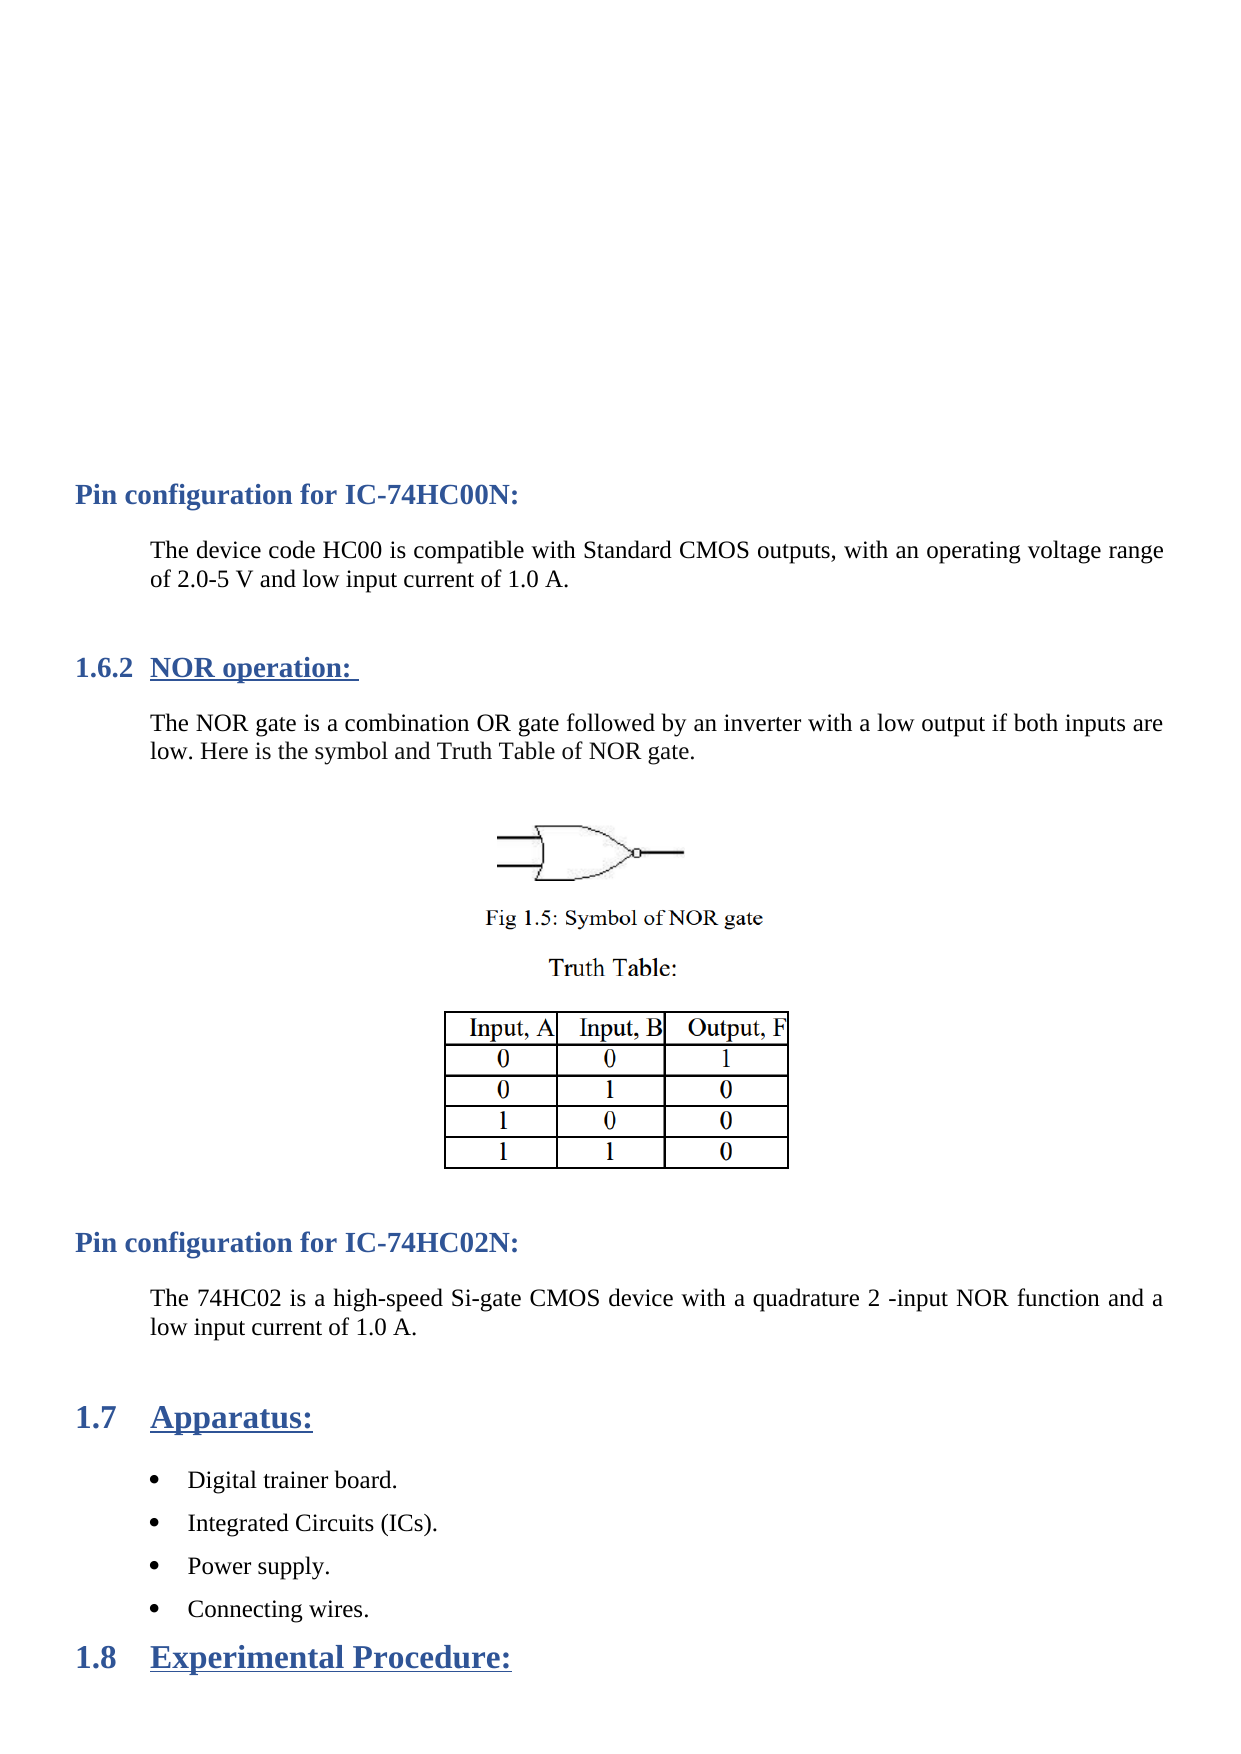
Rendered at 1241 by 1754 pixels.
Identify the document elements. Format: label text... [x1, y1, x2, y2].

list Power supply. [150, 1551, 1165, 1580]
text The device code HC00 is compatible with Standard CMOS outputs, with an operating voltage range of 2.0-5 V and low input current of 1.0 A. [150, 535, 1165, 593]
text The 74HC02 is a high-speed Si-gate CMOS device with a quadrature 2 -input NOR function and a low input current of 1.0 A. [150, 1283, 1165, 1340]
list Digital trainer board. [150, 1465, 1165, 1494]
list NOR operation: [75, 650, 1165, 684]
list Integrated Circuits (ICs). [150, 1508, 1165, 1537]
text The NOR gate is a combination OR gate followed by an inverter with a low output if both inputs are low. Here is the symbol and Truth Table of NOR gate. [150, 708, 1165, 765]
text Pin configuration for IC-74HC00N: [75, 477, 1165, 511]
list Connecting wires. [150, 1594, 1165, 1623]
text Pin configuration for IC-74HC02N: [75, 1225, 1165, 1259]
list Experimental Procedure: [75, 1637, 1165, 1676]
picture [421, 795, 816, 1182]
list Apparatus: [75, 1398, 1165, 1436]
